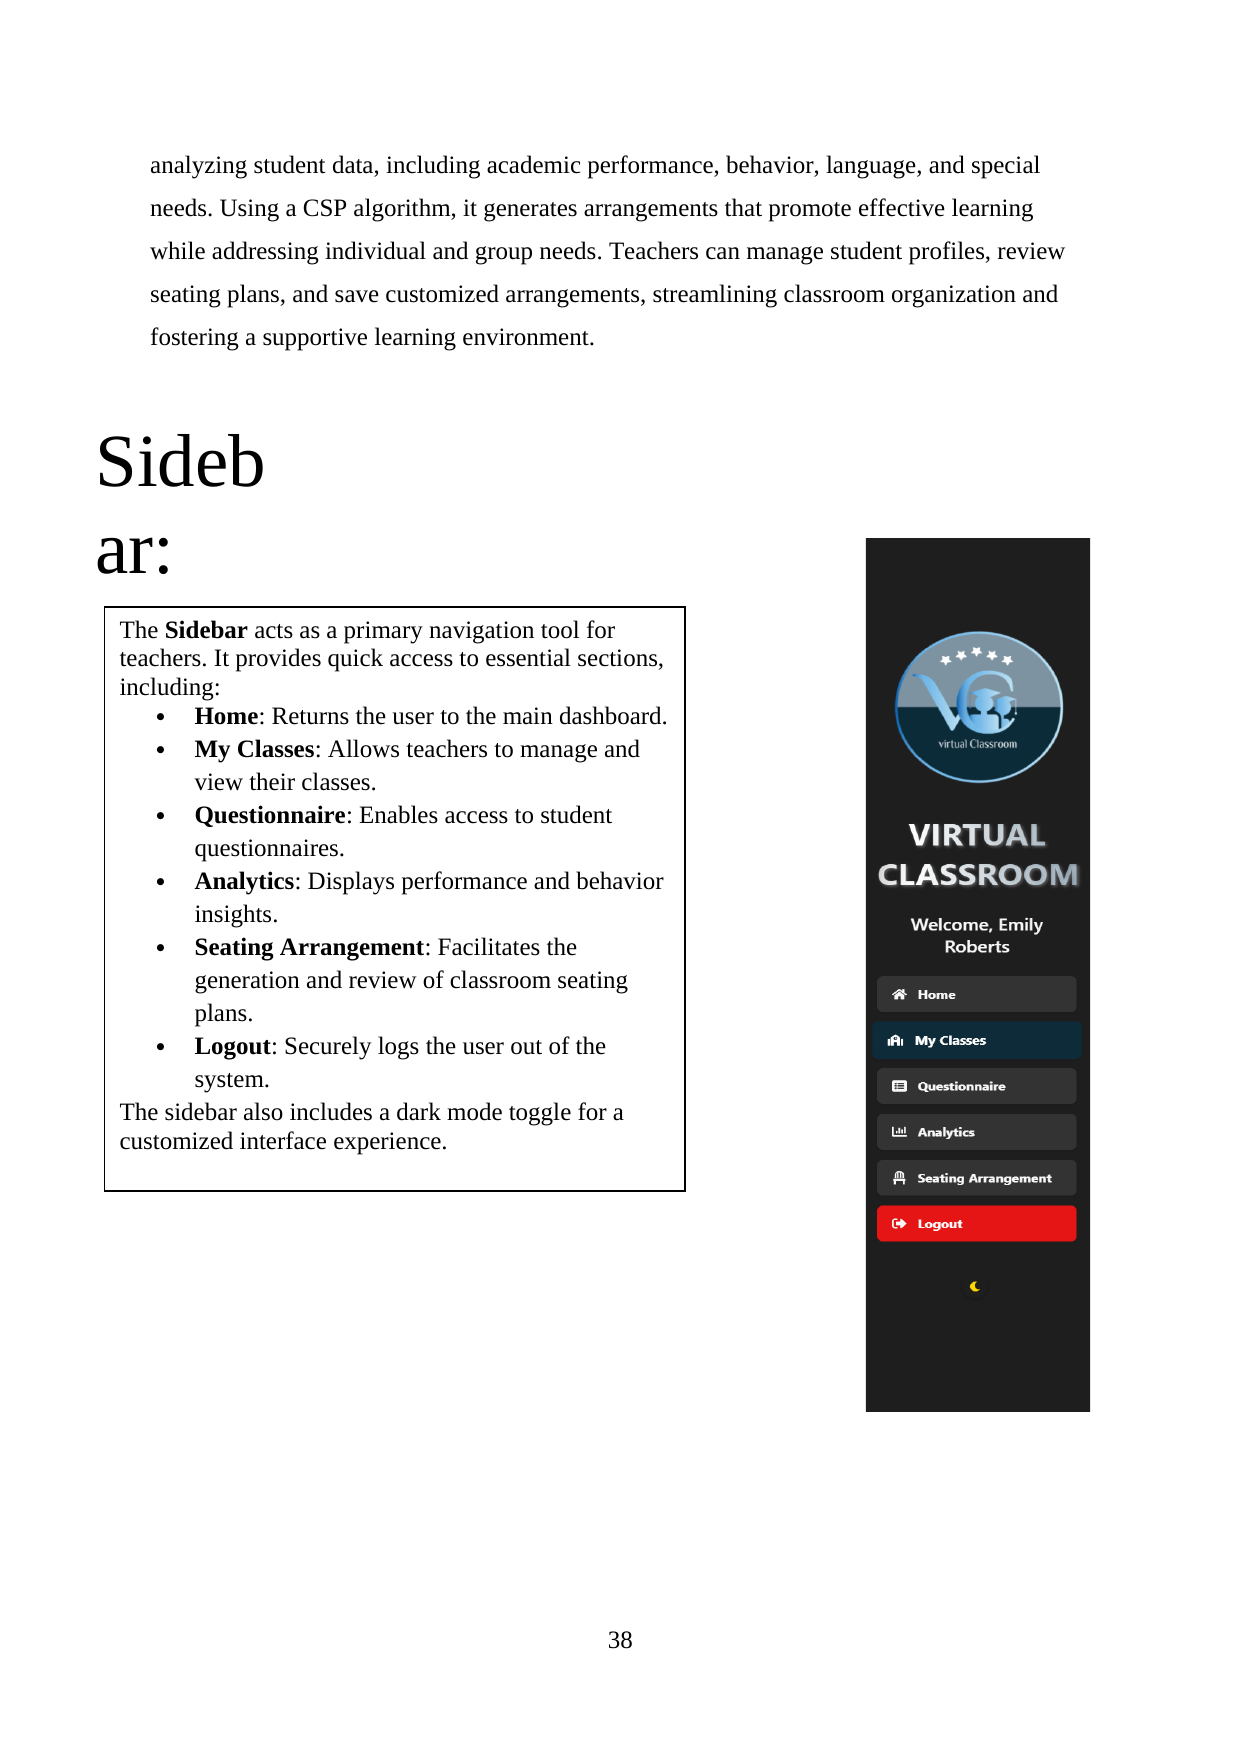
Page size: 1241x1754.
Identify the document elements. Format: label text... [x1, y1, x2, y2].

text The Classroom Seating Arrangement System helps teachers create optimal seating plans by analyzing student data, including academic performance, behavior, language, and special needs. Using a CSP algorithm, it generates arrangements that promote effective learning while addressing individual and group needs. Teachers can manage student profiles, review seating plans, and save customized arrangements, streamlining classroom organization and fostering a supportive learning environment. [150, 193, 1090, 481]
picture [865, 667, 1091, 1542]
